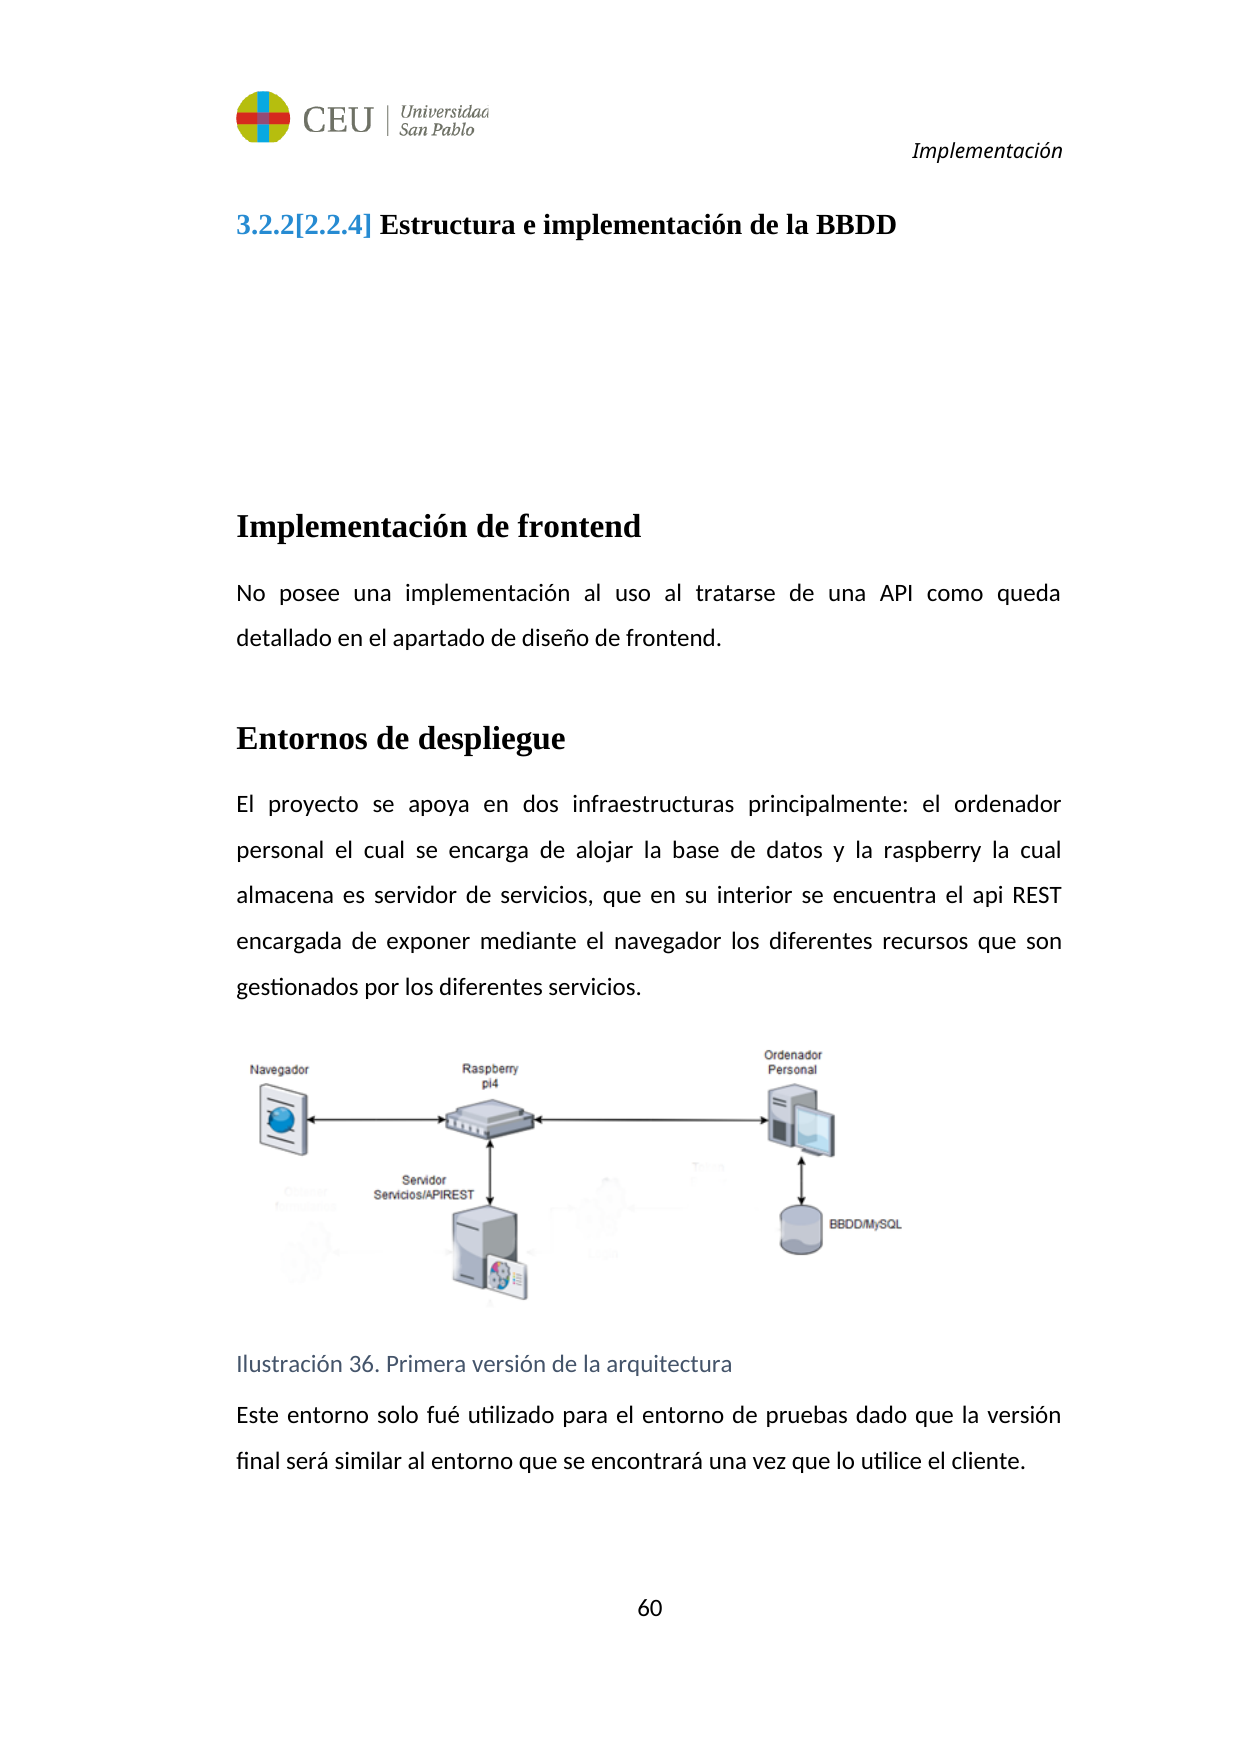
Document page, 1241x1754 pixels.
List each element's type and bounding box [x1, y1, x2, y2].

picture [236, 1041, 902, 1308]
picture [235, 89, 489, 143]
